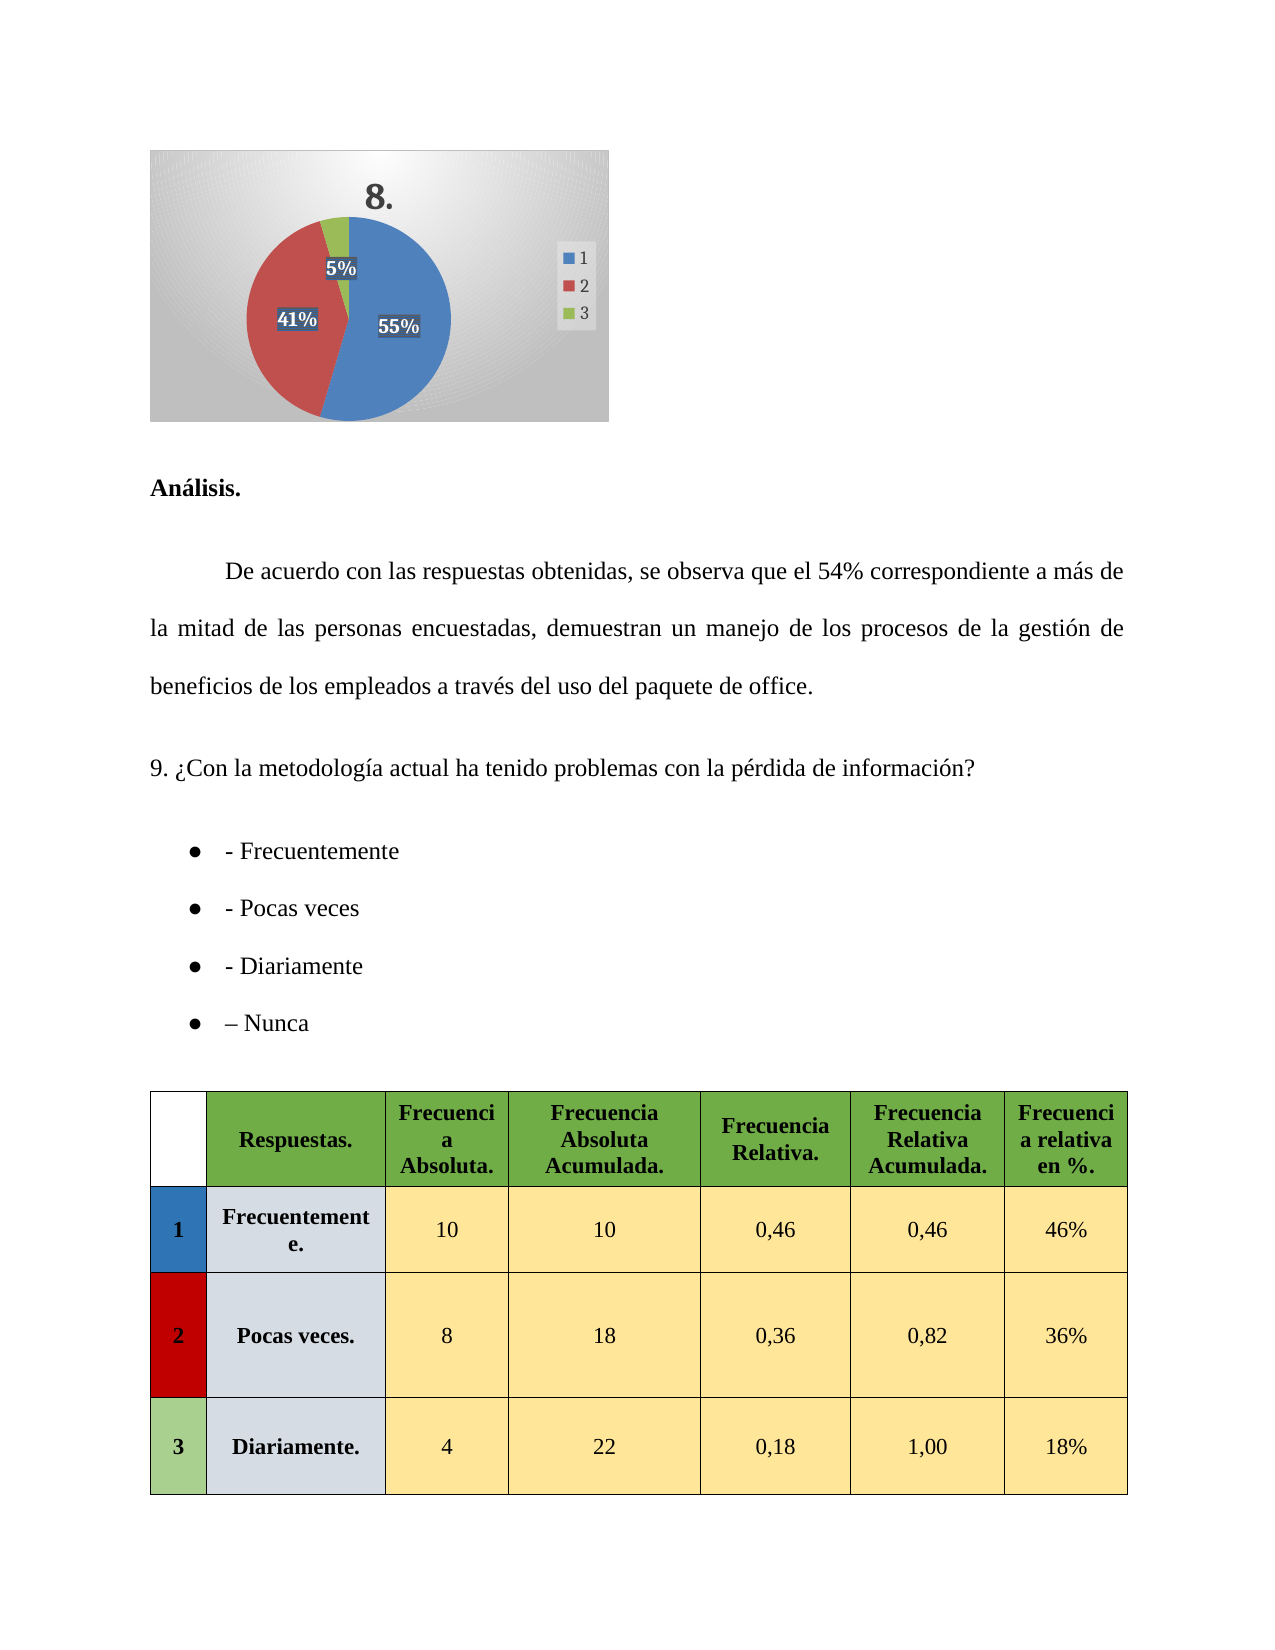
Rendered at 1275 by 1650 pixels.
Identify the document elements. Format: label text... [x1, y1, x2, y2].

table_header Frecuencia Relativa. [701, 1092, 850, 1186]
list - Frecuentemente [187, 836, 1125, 864]
table_cell Pocas veces. [207, 1273, 385, 1397]
table_header [151, 1092, 206, 1186]
table_cell 8 [386, 1273, 508, 1397]
table_cell 0,82 [851, 1273, 1004, 1397]
table_cell 0,18 [701, 1398, 850, 1494]
text De acuerdo con las respuestas obtenidas, se observa que el 54% correspondiente a más de la mitad de las personas encuestadas, demuestran un manejo de los procesos de la gestión de beneficios de los empleados a través del uso del paquete de office. [150, 556, 1125, 699]
list - Pocas veces [187, 893, 1125, 922]
table_cell 10 [509, 1187, 700, 1272]
text 9. ¿Con la metodología actual ha tenido problemas con la pérdida de información? [150, 753, 1125, 782]
table_cell 3 [151, 1398, 206, 1494]
table_cell 0,36 [701, 1273, 850, 1397]
table_cell 36% [1005, 1273, 1127, 1397]
table_header Frecuencia Absoluta Acumulada. [509, 1092, 700, 1186]
table_cell Frecuentemente. [207, 1187, 385, 1272]
table_cell 22 [509, 1398, 700, 1494]
table_cell 4 [386, 1398, 508, 1494]
table_header Frecuencia relativa en %. [1005, 1092, 1127, 1186]
table_cell 1,00 [851, 1398, 1004, 1494]
table_cell 1 [151, 1187, 206, 1272]
list - Diariamente [187, 951, 1125, 979]
table_header Respuestas. [207, 1092, 385, 1186]
table_cell 0,46 [701, 1187, 850, 1272]
table_cell 10 [386, 1187, 508, 1272]
table_cell 46% [1005, 1187, 1127, 1272]
table_cell Diariamente. [207, 1398, 385, 1494]
text Análisis. [150, 473, 1125, 502]
list – Nunca [187, 1008, 1125, 1037]
table_cell 18 [509, 1273, 700, 1397]
table_cell 2 [151, 1273, 206, 1397]
table_cell 0,46 [851, 1187, 1004, 1272]
table_cell 18% [1005, 1398, 1127, 1494]
table_header Frecuencia Absoluta. [386, 1092, 508, 1186]
table_header Frecuencia Relativa Acumulada. [851, 1092, 1004, 1186]
